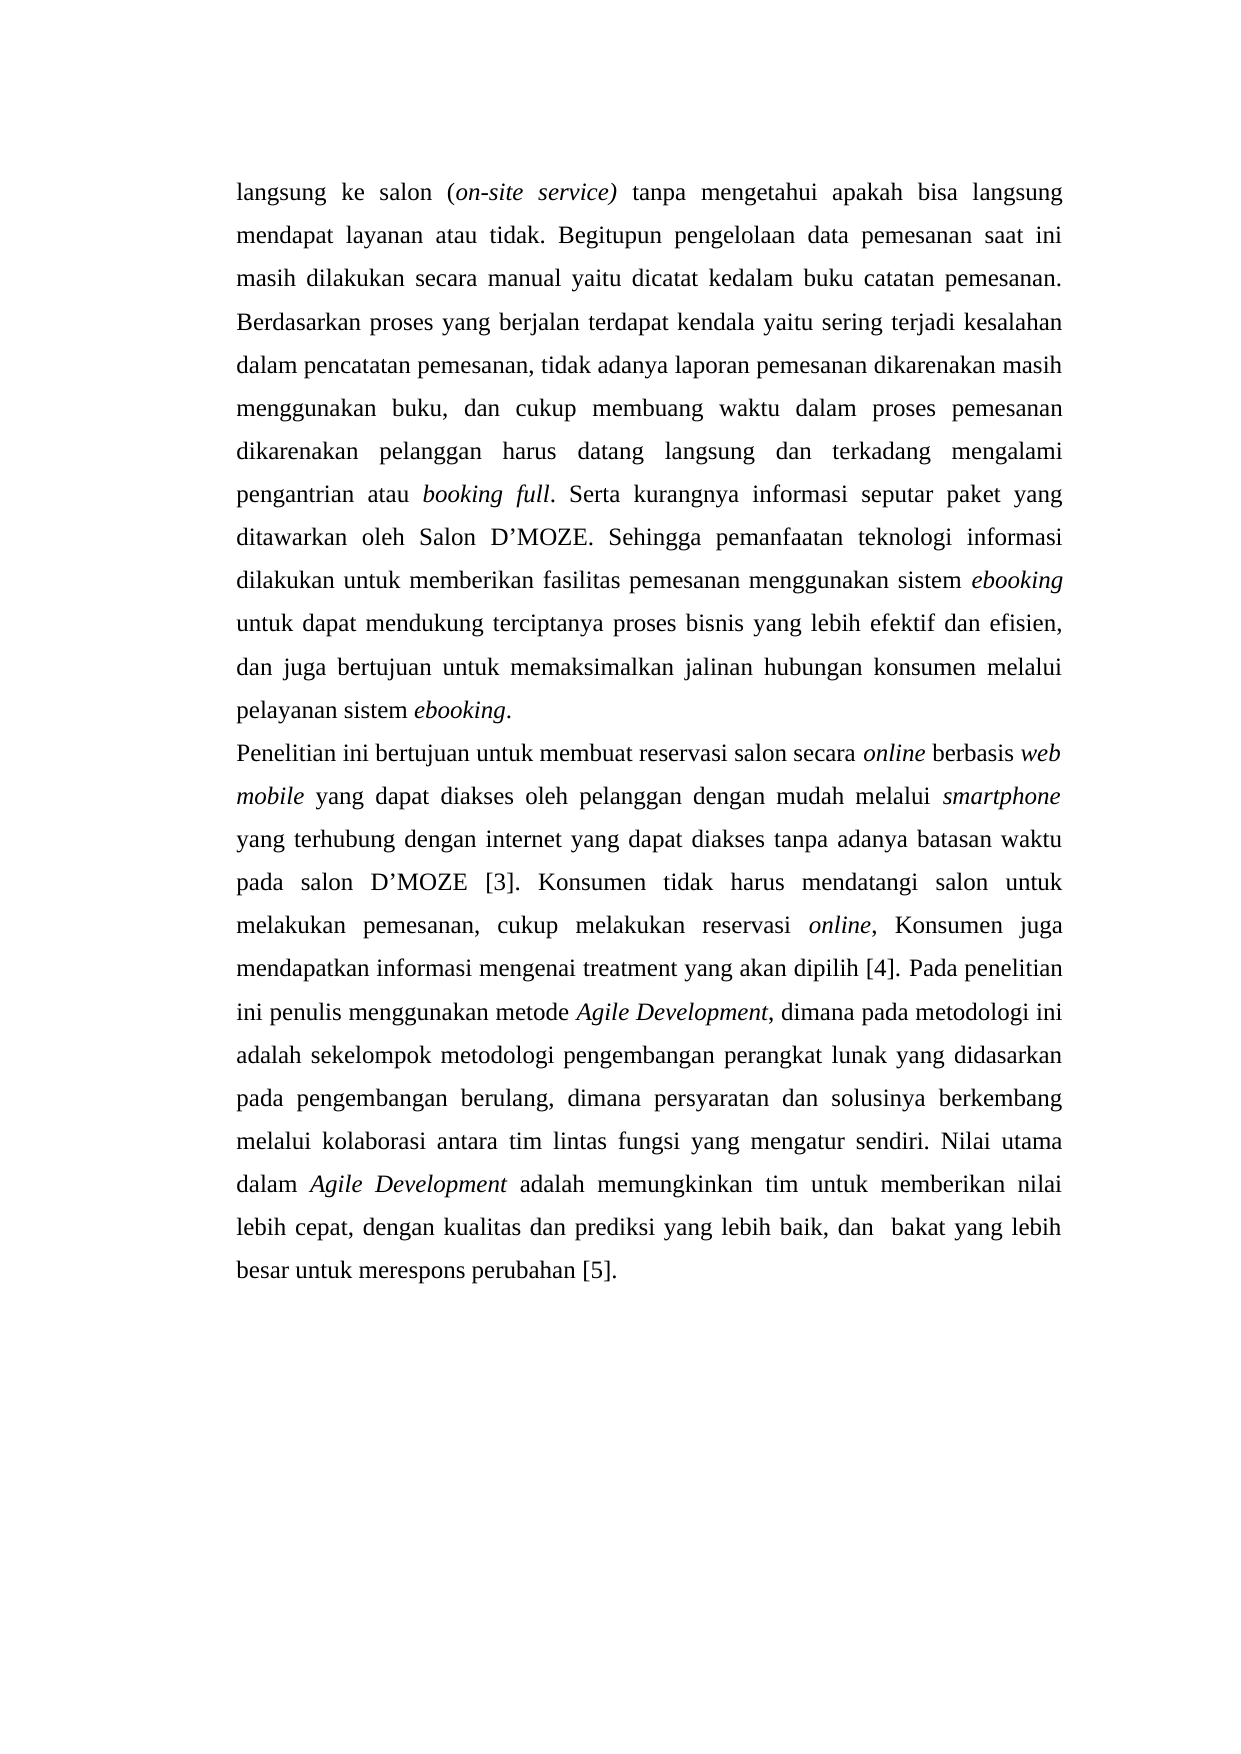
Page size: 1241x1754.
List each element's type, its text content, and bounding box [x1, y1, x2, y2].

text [236, 177, 1063, 723]
text Penelitian ini bertujuan untuk membuat reservasi salon secara online berbasis web mobile yang dapat diakses oleh pelanggan dengan mudah melalui smartphone yang terhubung dengan internet yang dapat diakses tanpa adanya batasan waktu pada salon D’MOZE [3]. Konsumen tidak harus mendatangi salon untuk melakukan pemesanan, cukup melakukan reservasi online, Konsumen juga mendapatkan informasi mengenai treatment yang akan dipilih [4]. Pada penelitian ini penulis menggunakan metode Agile Development, dimana pada metodologi ini adalah sekelompok metodologi pengembangan perangkat lunak yang didasarkan pada pengembangan berulang, dimana persyaratan dan solusinya berkembang melalui kolaborasi antara tim lintas fungsi yang mengatur sendiri. Nilai utama dalam Agile Development adalah memungkinkan tim untuk memberikan nilai lebih cepat, dengan kualitas dan prediksi yang lebih baik, dan bakat yang lebih besar untuk merespons perubahan [5]. [236, 738, 1063, 1284]
